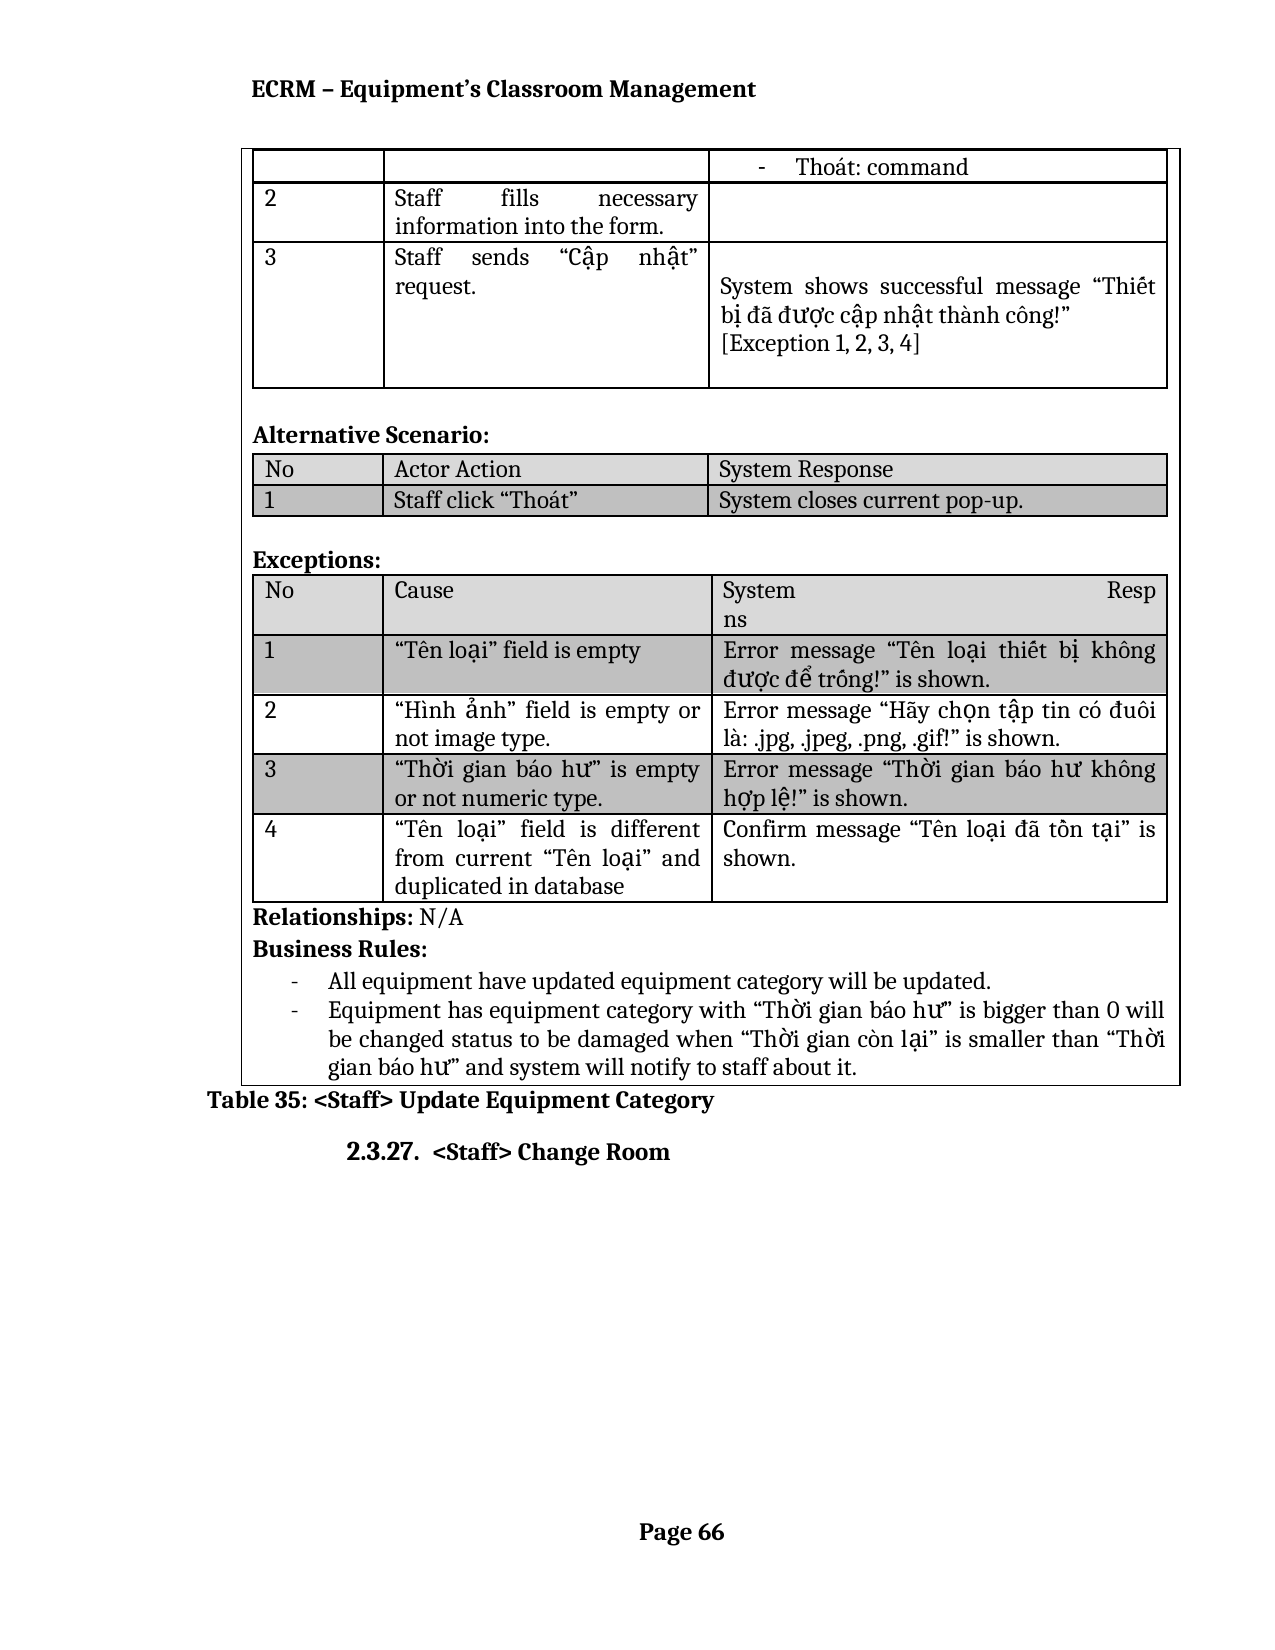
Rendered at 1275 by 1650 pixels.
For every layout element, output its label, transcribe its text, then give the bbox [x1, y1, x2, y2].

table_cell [242, 149, 1179, 1085]
list <Staff> Change Room [346, 1136, 1157, 1167]
text Table 35: <Staff> Update Equipment Category [207, 1086, 1157, 1115]
